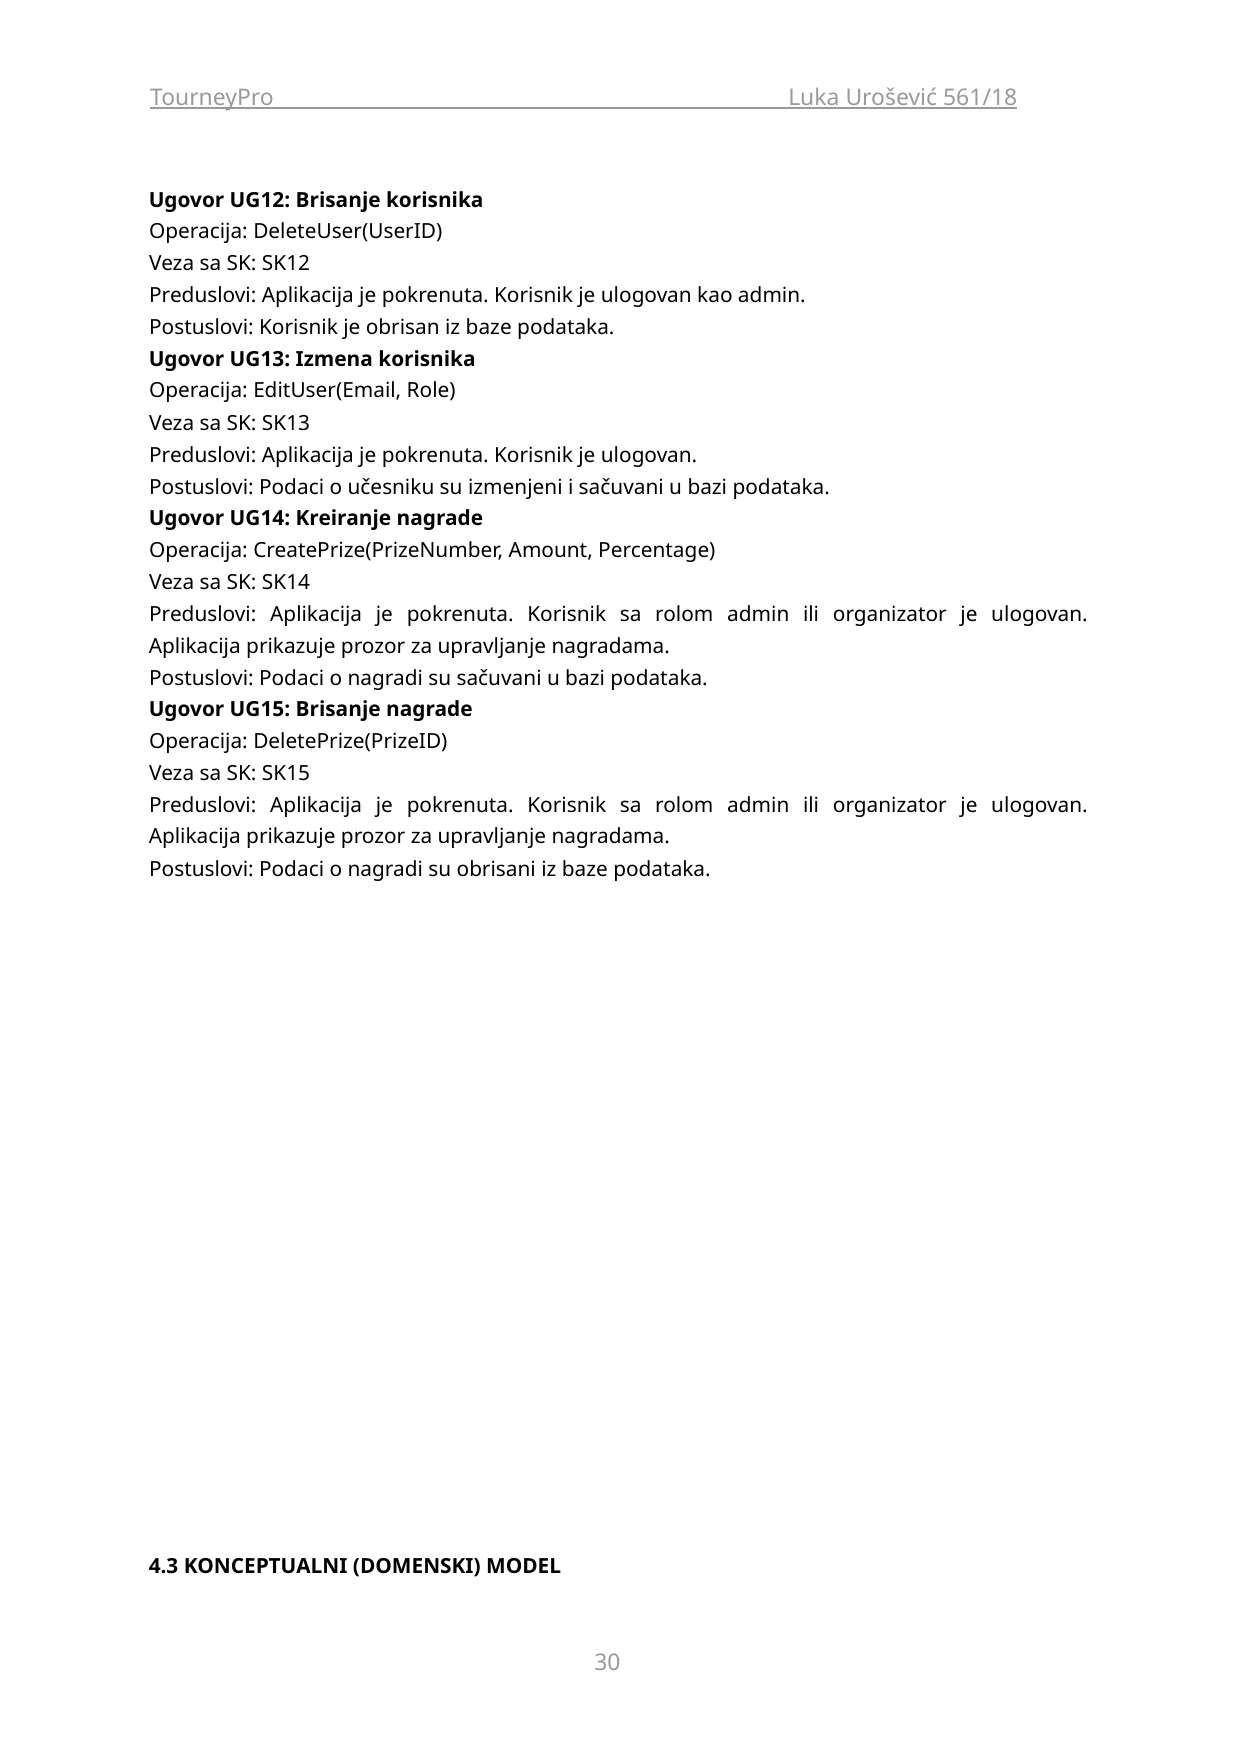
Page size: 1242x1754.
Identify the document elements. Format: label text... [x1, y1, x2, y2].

text Ugovor UG13: Izmena korisnika [148, 344, 1089, 372]
text 4.3 KONCEPTUALNI (DOMENSKI) MODEL [148, 1551, 1089, 1579]
text Preduslovi: Aplikacija je pokrenuta. Korisnik je ulogovan. [148, 440, 1089, 468]
text Postuslovi: Podaci o nagradi su obrisani iz baze podataka. [148, 854, 1089, 882]
text Ugovor UG15: Brisanje nagrade [148, 694, 1089, 723]
text Preduslovi: Aplikacija je pokrenuta. Korisnik sa rolom admin ili organizator je ulogovan. Aplikacija prikazuje prozor za upravljanje nagradama. [148, 790, 1089, 850]
text Veza sa SK: SK12 [148, 248, 1089, 277]
text Operacija: DeletePrize(PrizeID) [148, 726, 1089, 754]
text Postuslovi: Podaci o učesniku su izmenjeni i sačuvani u bazi podataka. [148, 472, 1089, 500]
text Postuslovi: Podaci o nagradi su sačuvani u bazi podataka. [148, 663, 1089, 691]
text Operacija: DeleteUser(UserID) [148, 216, 1089, 245]
text Veza sa SK: SK14 [148, 567, 1089, 596]
text Ugovor UG14: Kreiranje nagrade [148, 503, 1089, 532]
text Preduslovi: Aplikacija je pokrenuta. Korisnik sa rolom admin ili organizator je ulogovan. Aplikacija prikazuje prozor za upravljanje nagradama. [148, 599, 1089, 659]
text Ugovor UG12: Brisanje korisnika [148, 185, 1089, 213]
text Veza sa SK: SK15 [148, 758, 1089, 786]
text Veza sa SK: SK13 [148, 408, 1089, 436]
text Postuslovi: Korisnik je obrisan iz baze podataka. [148, 312, 1089, 341]
text Operacija: CreatePrize(PrizeNumber, Amount, Percentage) [148, 535, 1089, 563]
text Operacija: EditUser(Email, Role) [148, 376, 1089, 404]
text Preduslovi: Aplikacija je pokrenuta. Korisnik je ulogovan kao admin. [148, 280, 1089, 309]
